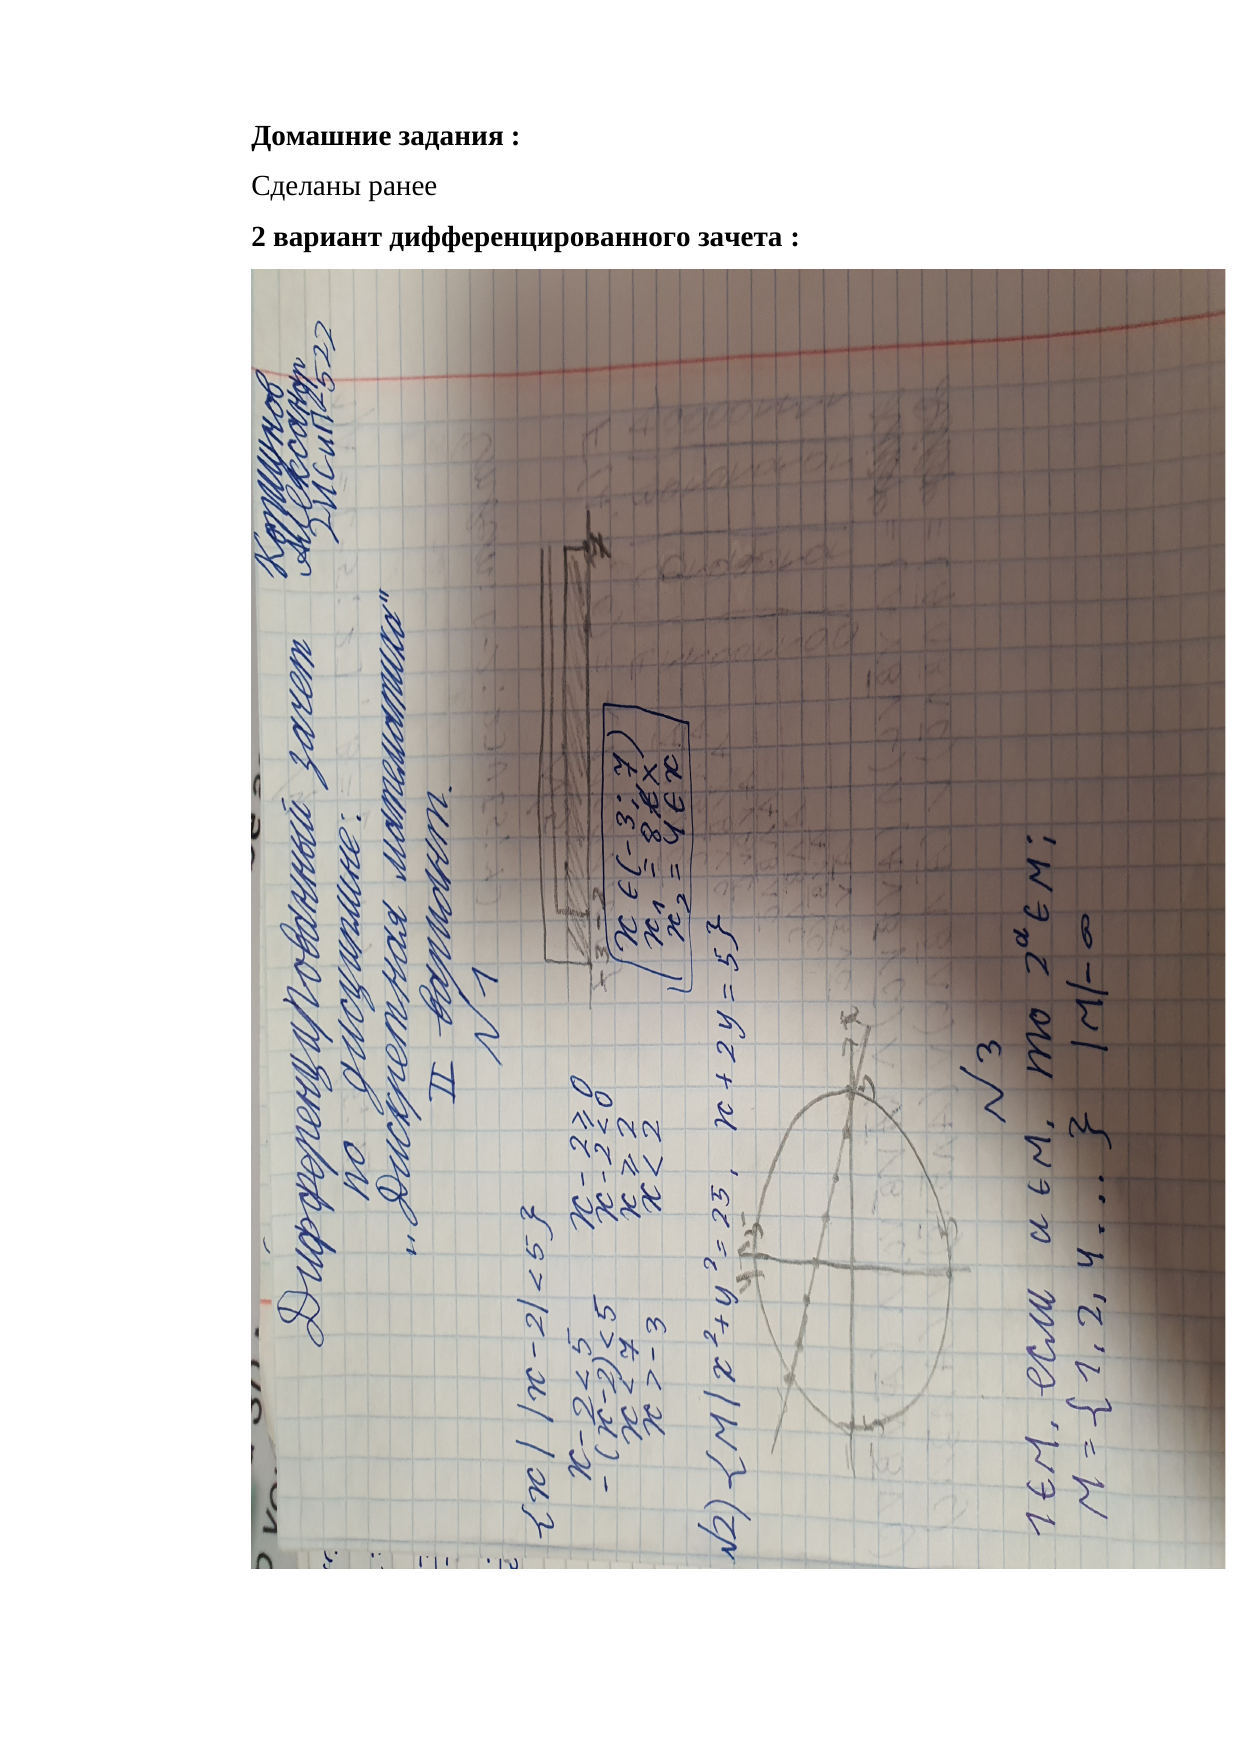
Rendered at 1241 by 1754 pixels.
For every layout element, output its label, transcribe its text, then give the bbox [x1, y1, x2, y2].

text 2 вариант дифференцированного зачета : [177, 219, 1152, 252]
picture [251, 269, 1226, 1569]
text Домашние задания : [177, 118, 1152, 152]
text Сделаны ранее [177, 168, 1152, 202]
